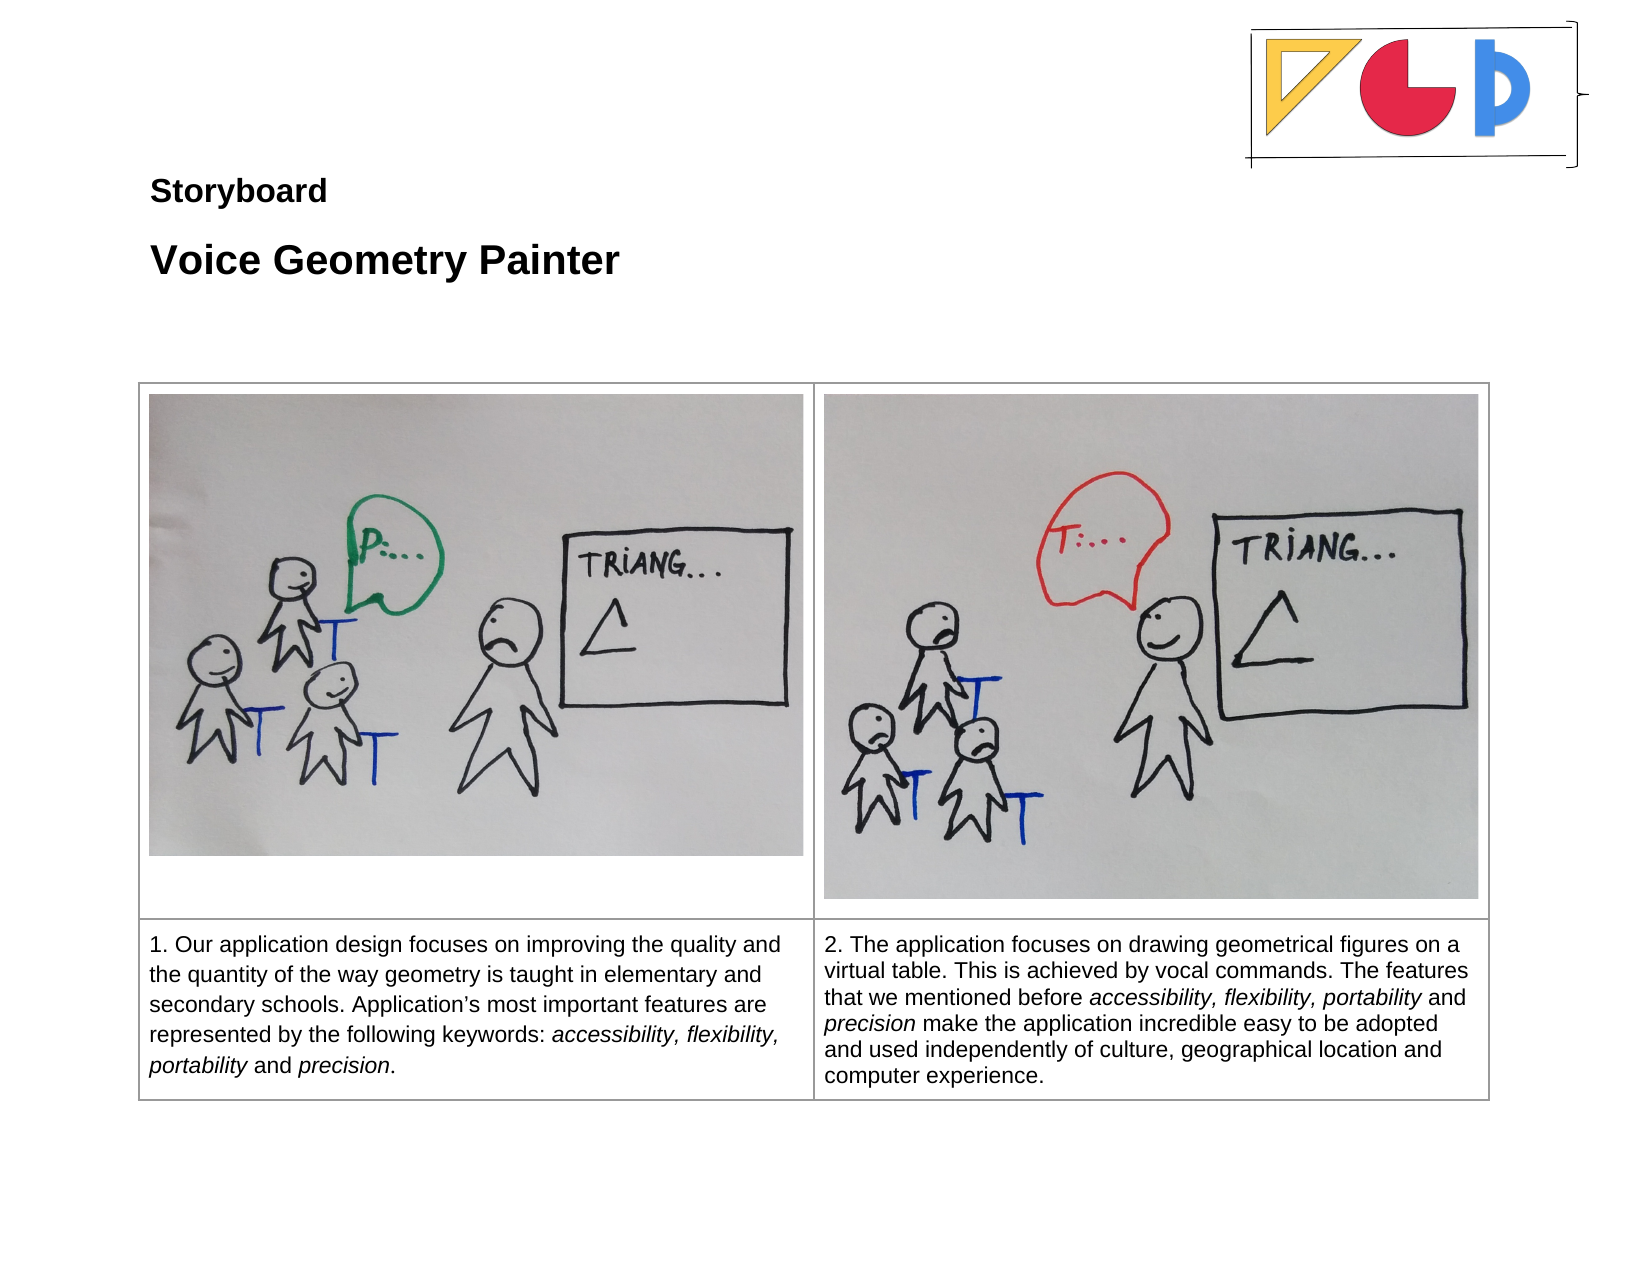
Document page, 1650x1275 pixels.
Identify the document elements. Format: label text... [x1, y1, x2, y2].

picture [1237, 18, 1594, 175]
table_header [140, 384, 813, 918]
picture [149, 394, 804, 856]
subtitle Storyboard [150, 171, 1500, 209]
table_cell 1. Our application design focuses on improving the quality and the quantity of the way geometry is taught in elementary and secondary schools. Application’s most important features are represented by the following keywords: accessibility, flexibility, portability and precision. [140, 920, 813, 1099]
table_header [815, 384, 1488, 918]
table_cell 2. The application focuses on drawing geometrical figures on a virtual table. This is achieved by vocal commands. The features that we mentioned before accessibility, flexibility, portability and precision make the application incredible easy to be adopted and used independently of culture, geographical location and computer experience. [815, 920, 1488, 1099]
subtitle Voice Geometry Painter [150, 236, 1500, 284]
picture [824, 394, 1479, 899]
